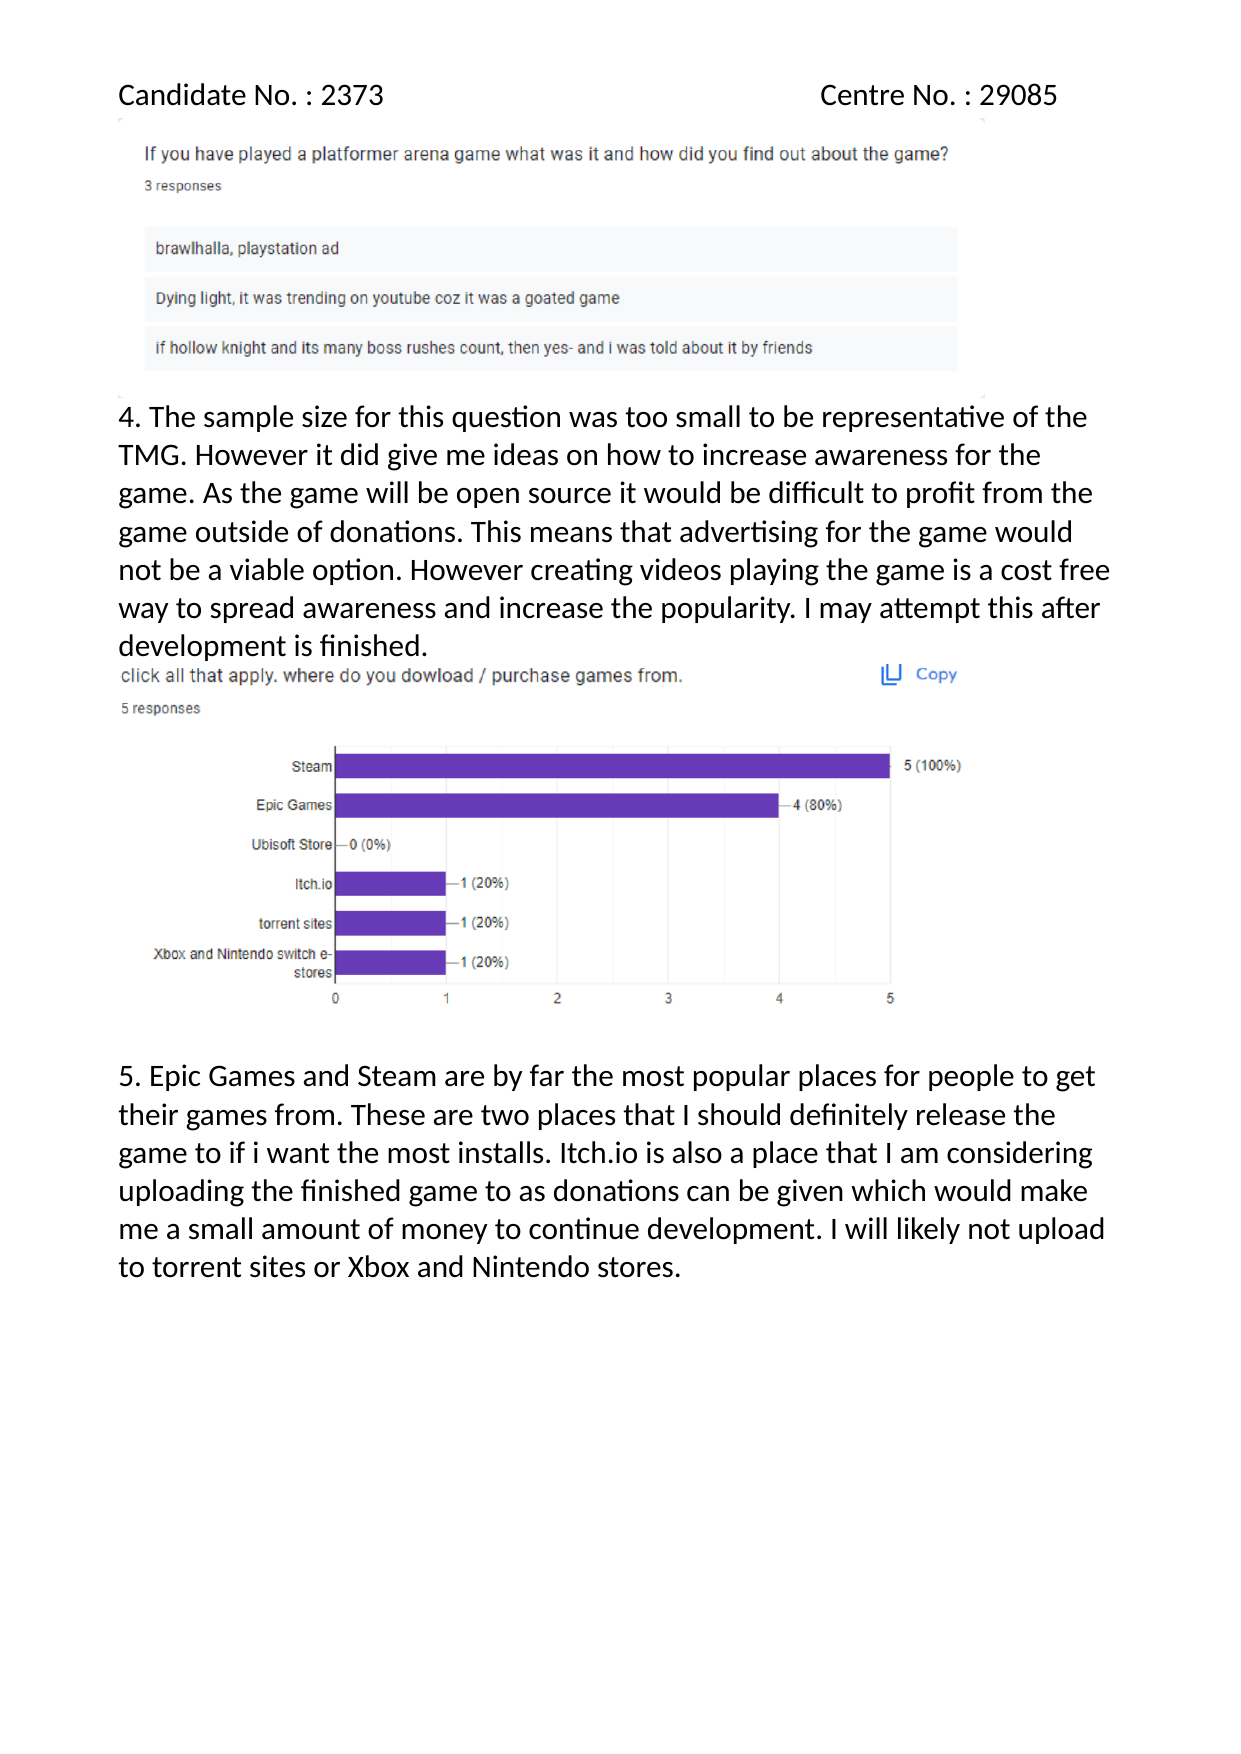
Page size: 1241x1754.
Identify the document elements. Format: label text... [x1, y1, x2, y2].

text 5. Epic Games and Steam are by far the most popular places for people to get their games from. These are two places that I should definitely release the game to if i want the most installs. Itch.io is also a place that I am considering uploading the finished game to as donations can be given which would make me a small amount of money to continue development. I will likely not upload to torrent sites or Xbox and Nintendo stores. [118, 1056, 1122, 1285]
text 4. The sample size for this question was too small to be representative of the TMG. However it did give me ideas on how to increase awareness for the game. As the game will be open source it would be difficult to profit from the game outside of donations. This means that advertising for the game would not be a viable option. However creating videos playing the game is a cost free way to spread awareness and increase the popularity. I may attempt this after development is finished. [118, 397, 1122, 1018]
